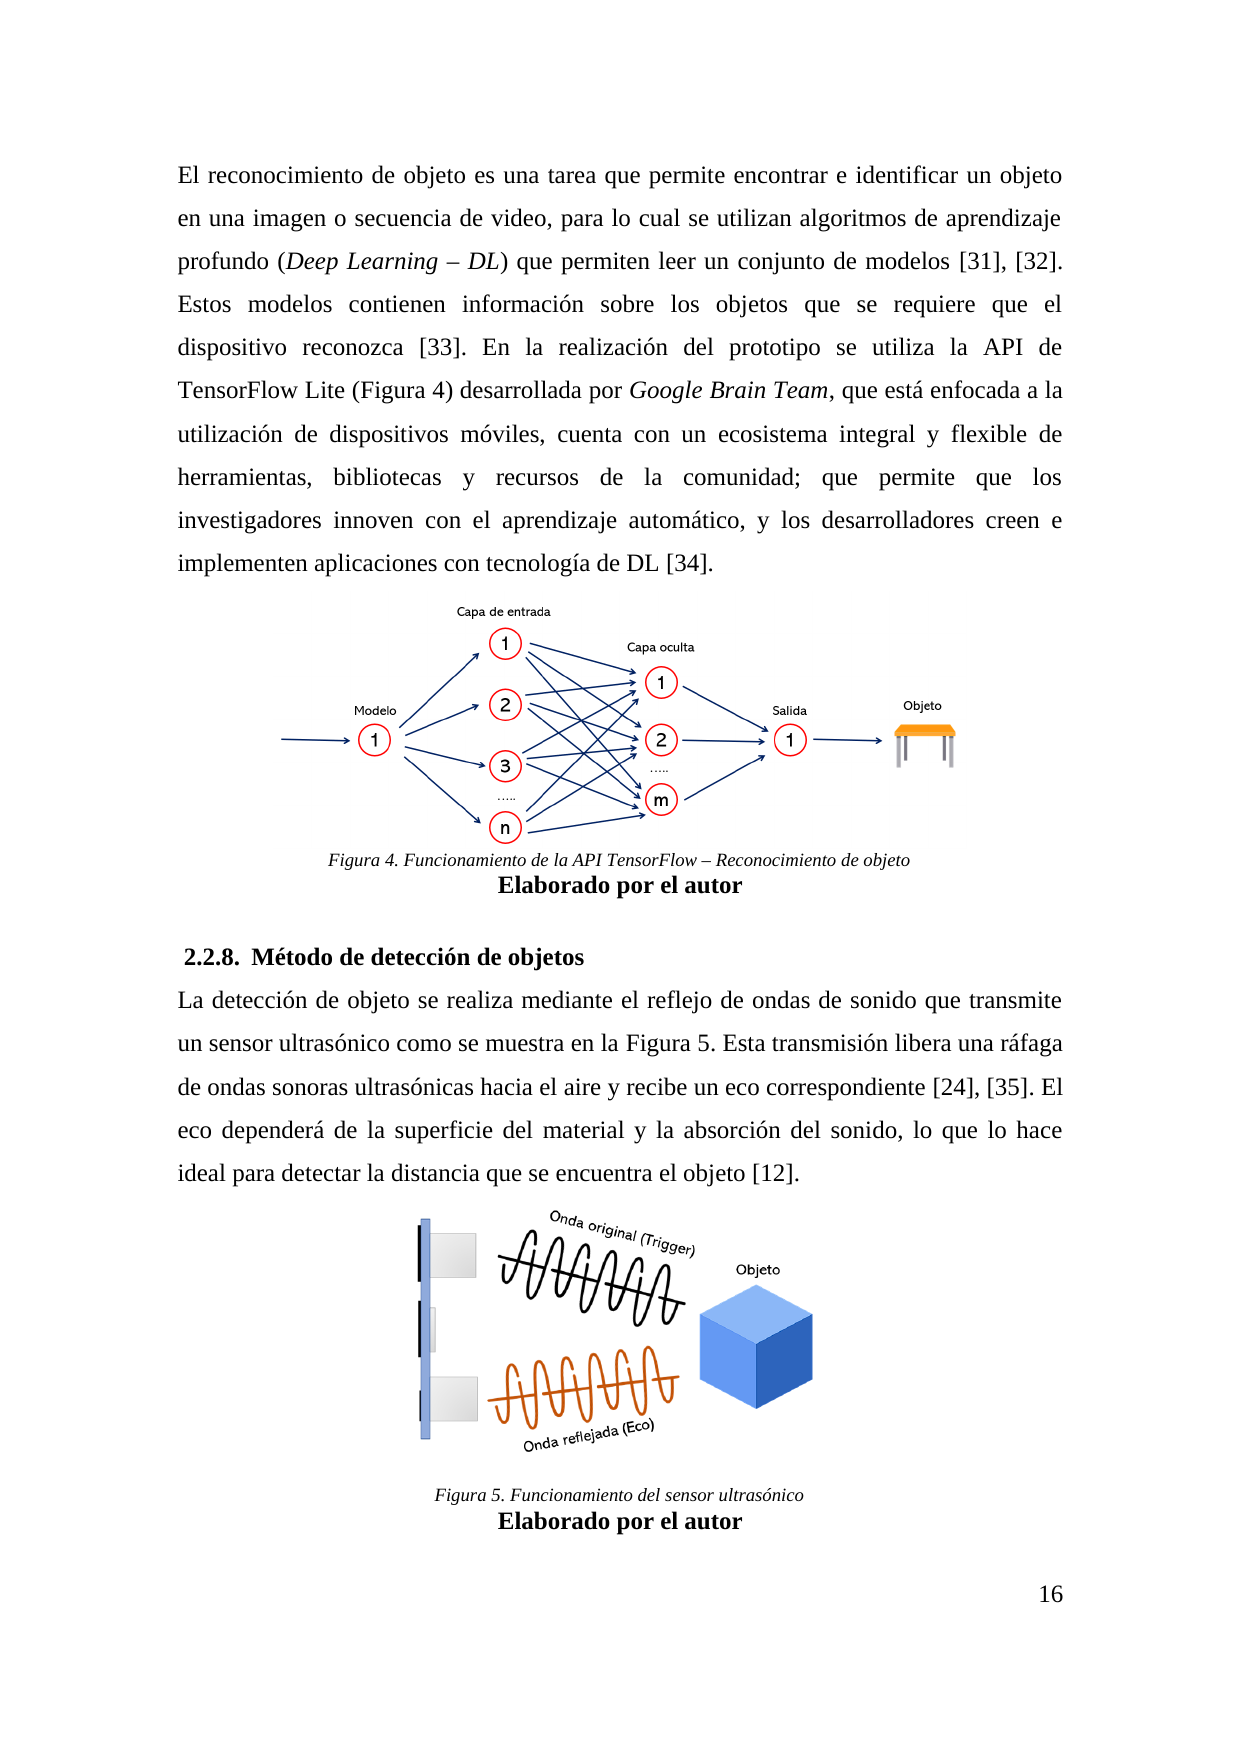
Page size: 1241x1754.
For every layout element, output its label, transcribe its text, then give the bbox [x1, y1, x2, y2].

subtitle Método de detección de objetos [184, 942, 1063, 971]
picture [407, 1201, 833, 1470]
text Elaborado por el autor [177, 1506, 1063, 1534]
text Elaborado por el autor [177, 870, 1063, 899]
text Figura 4. Funcionamiento de la API TensorFlow – Reconocimiento de objeto [177, 849, 1063, 870]
text Figura 5. Funcionamiento del sensor ultrasónico [177, 1484, 1063, 1506]
picture [273, 591, 967, 849]
text El reconocimiento de objeto es una tarea que permite encontrar e identificar un objeto en una imagen o secuencia de video, para lo cual se utilizan algoritmos de aprendizaje profundo (Deep Learning – DL) que permiten leer un conjunto de modelos . Estos modelos contienen información sobre los objetos que se requiere que el dispositivo reconozca . En la realización del prototipo se utiliza la API de TensorFlow Lite (Figura 4) desarrollada por Google Brain Team, que está enfocada a la utilización de dispositivos móviles, cuenta con un ecosistema integral y flexible de herramientas, bibliotecas y recursos de la comunidad; que permite que los investigadores innoven con el aprendizaje automático, y los desarrolladores creen e implementen aplicaciones con tecnología de DL . [177, 160, 1063, 577]
text La detección de objeto se realiza mediante el reflejo de ondas de sonido que transmite un sensor ultrasónico como se muestra en la Figura 5. Esta transmisión libera una ráfaga de ondas sonoras ultrasónicas hacia el aire y recibe un eco correspondiente . El eco dependerá de la superficie del material y la absorción del sonido, lo que lo hace ideal para detectar la distancia que se encuentra el objeto . [177, 985, 1063, 1187]
